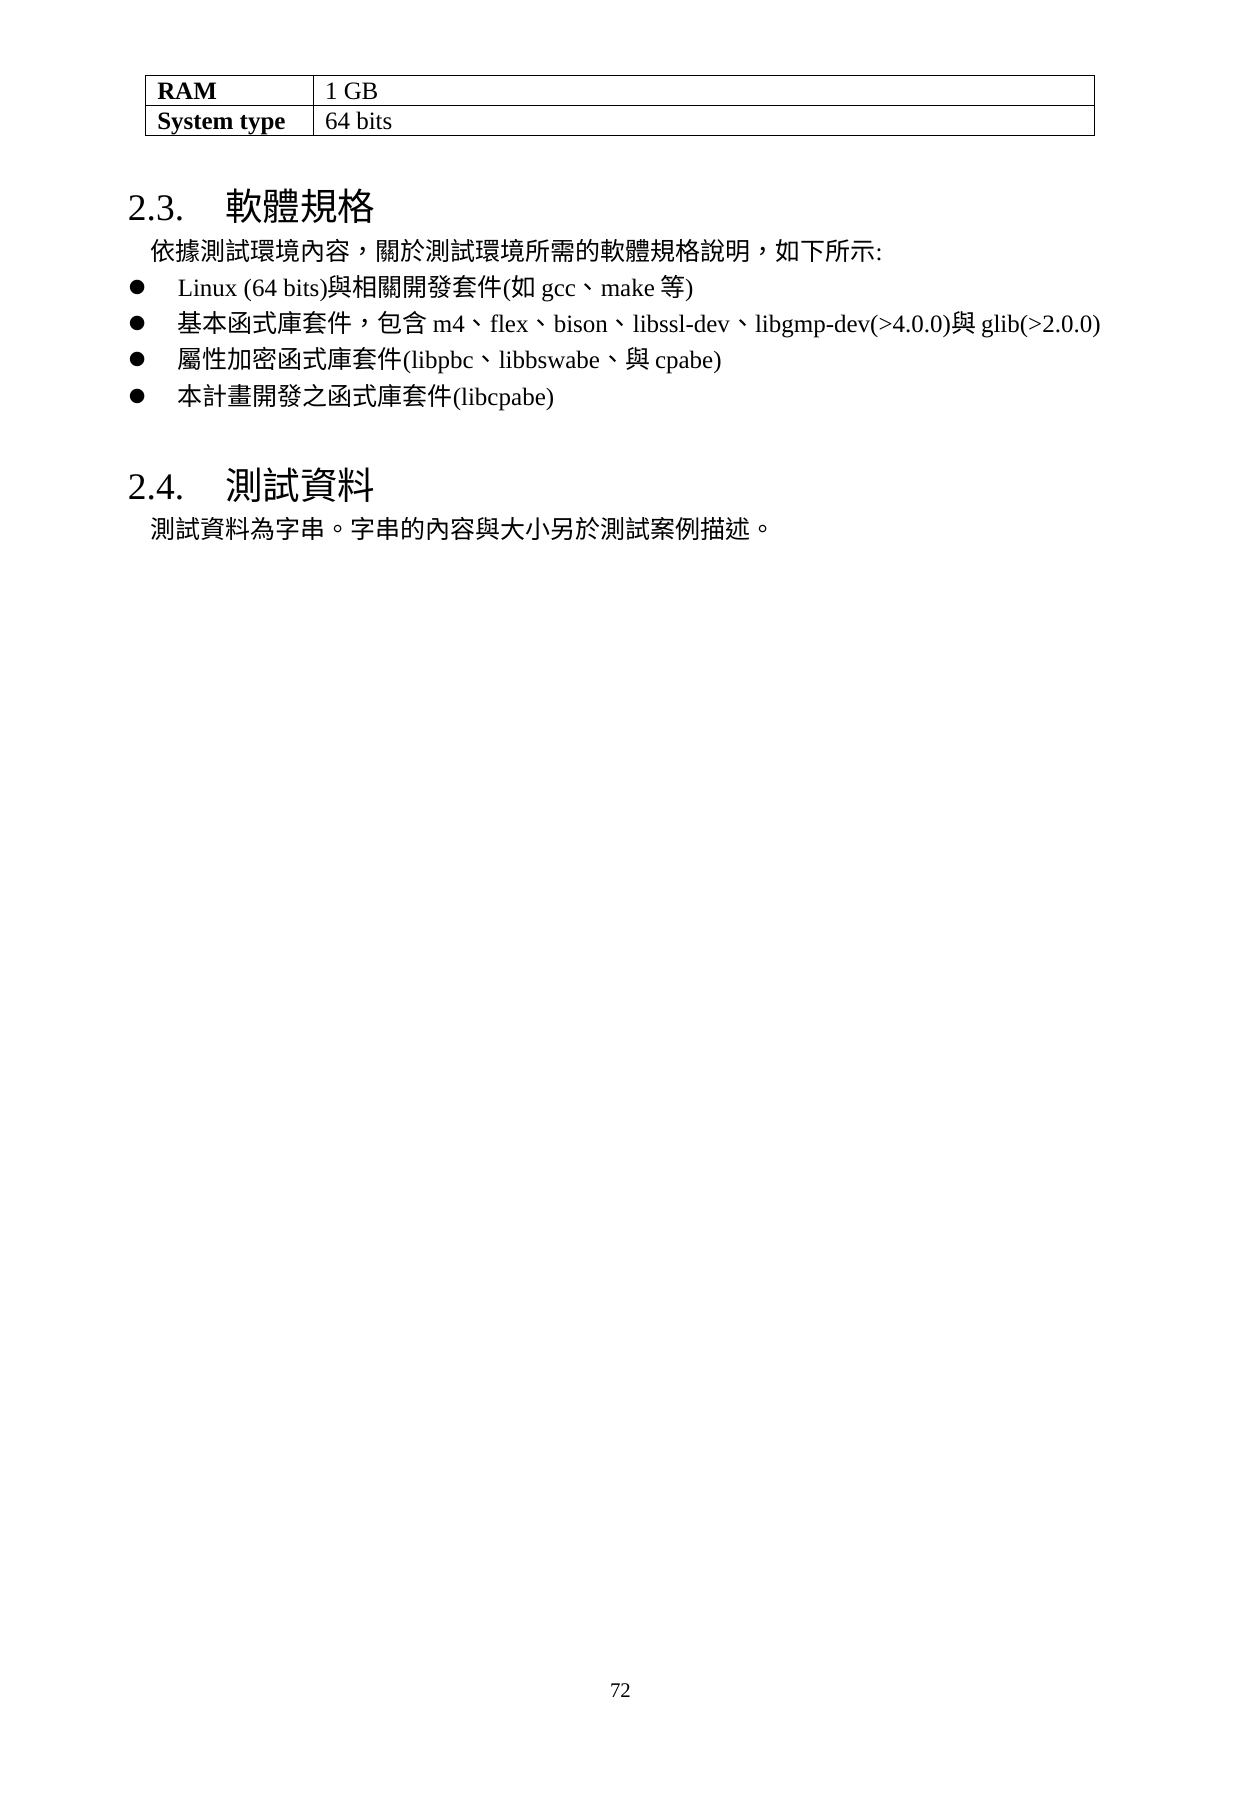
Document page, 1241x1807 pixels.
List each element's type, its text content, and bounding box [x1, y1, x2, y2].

table_cell System type [146, 106, 313, 134]
text 測試資料為字串。字串的內容與大小另於測試案例描述。 [112, 510, 1165, 546]
list 本計畫開發之函式庫套件(libcpabe) [128, 376, 1165, 412]
list 屬性加密函式庫套件(libpbc、libbswabe、與cpabe) [128, 340, 1165, 376]
table_cell RAM [146, 76, 313, 105]
list 依據測試環境內容，關於測試環境所需的軟體規格說明，如下所示: [128, 231, 1165, 267]
list 軟體規格 [128, 177, 1165, 231]
list Linux (64 bits)與相關開發套件(如gcc、make等) [128, 267, 1165, 304]
list 測試資料 [128, 456, 1165, 510]
list 基本函式庫套件，包含m4、flex、bison、libssl-dev、libgmp-dev(>4.0.0)與glib(>2.0.0) [128, 304, 1165, 340]
table_cell 64 bits [314, 106, 1094, 134]
table_cell 1 GB [314, 76, 1094, 105]
